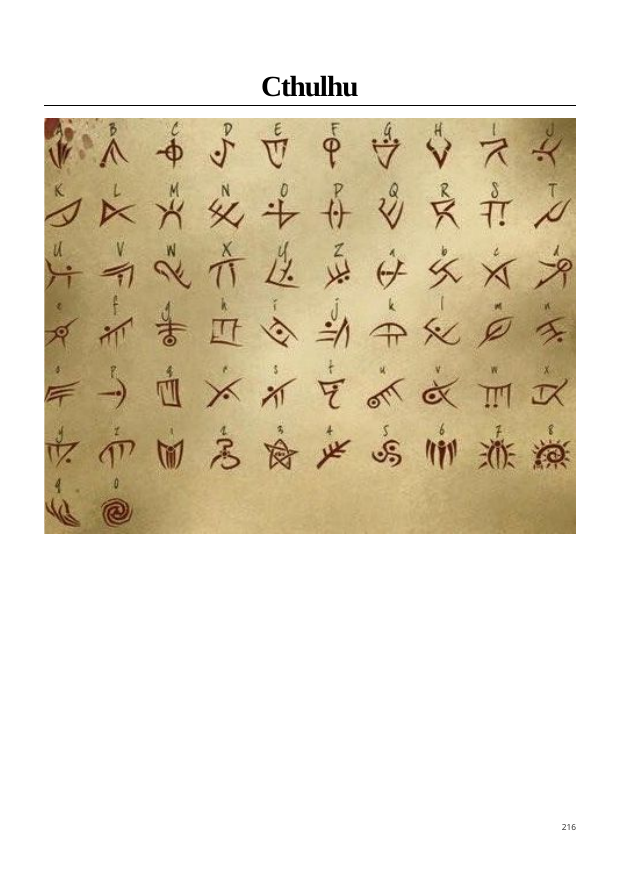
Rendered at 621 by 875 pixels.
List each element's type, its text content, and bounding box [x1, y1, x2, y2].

subtitle Cthulhu [44, 69, 576, 105]
picture [44, 118, 576, 534]
